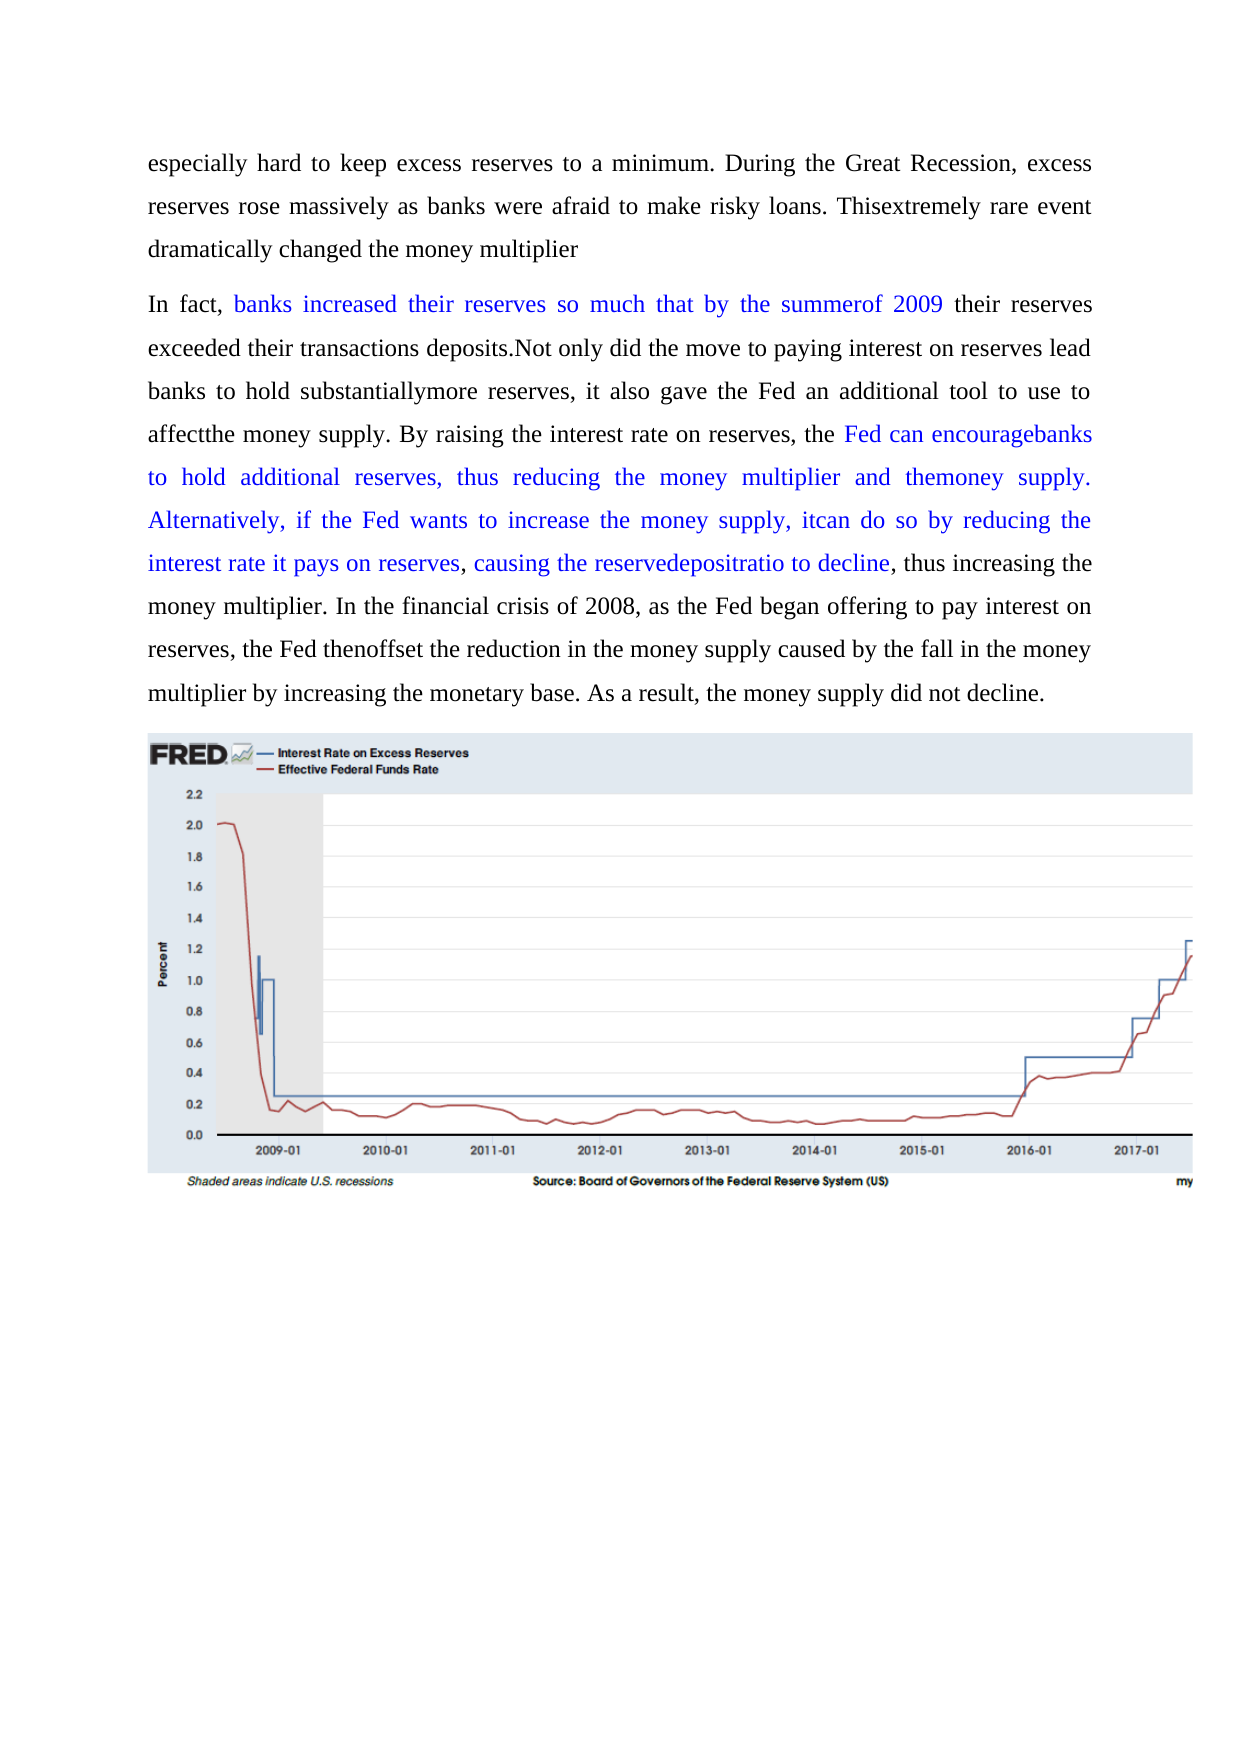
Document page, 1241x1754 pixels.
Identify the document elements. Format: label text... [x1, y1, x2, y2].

text In fact, banks increased their reserves so much that by the summerof 2009 their reserves exceeded their transactions deposits.Not only did the move to paying interest on reserves lead banks to hold substantiallymore reserves, it also gave the Fed an additional tool to use to affectthe money supply. By raising the interest rate on reserves, the Fed can encouragebanks to hold additional reserves, thus reducing the money multiplier and themoney supply. Alternatively, if the Fed wants to increase the money supply, itcan do so by reducing the interest rate it pays on reserves, causing the reservedepositratio to decline, thus increasing the money multiplier. In the financial crisis of 2008, as the Fed began offering to pay interest on reserves, the Fed thenoffset the reduction in the money supply caused by the fall in the money multiplier by increasing the monetary base. As a result, the money supply did not decline. [148, 289, 1093, 706]
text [148, 148, 1093, 263]
